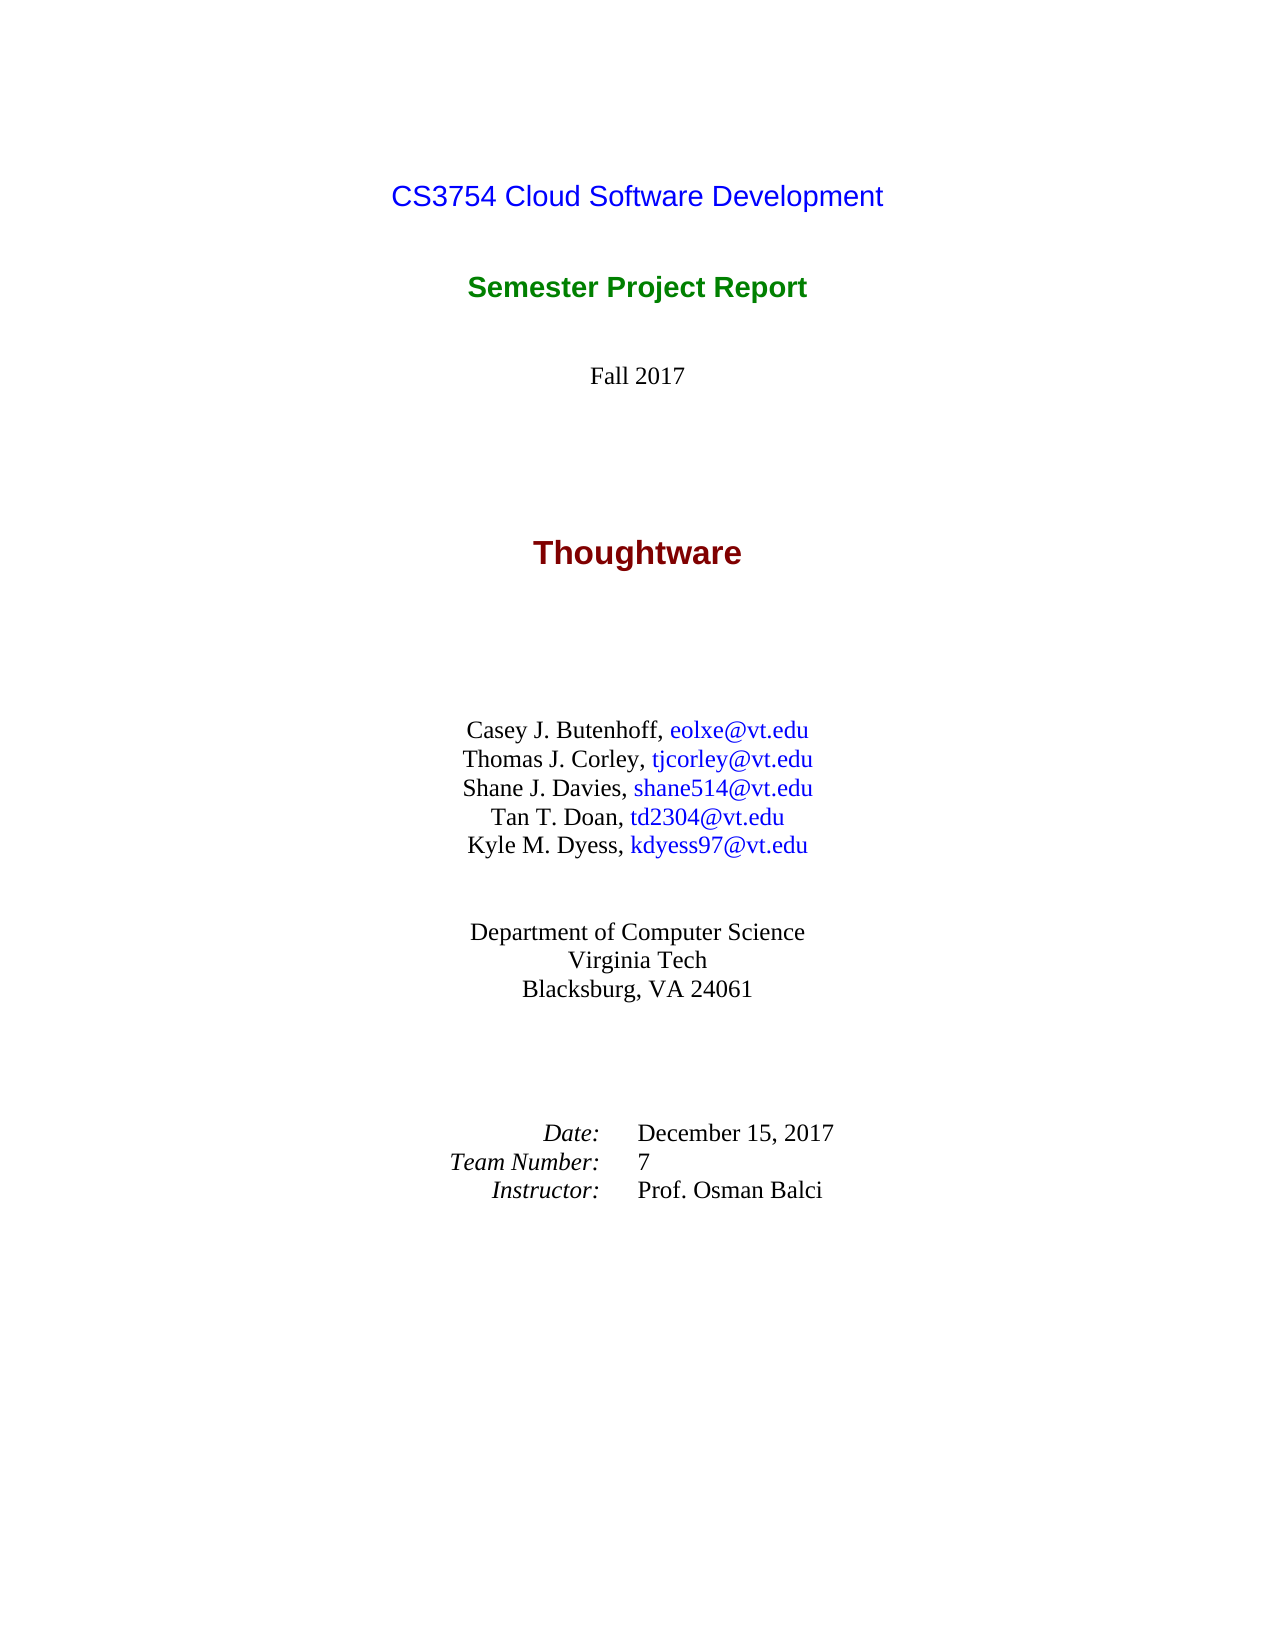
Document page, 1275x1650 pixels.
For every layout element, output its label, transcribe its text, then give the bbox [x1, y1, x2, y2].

text Thomas J. Corley, tjcorley@vt.edu [150, 744, 1125, 773]
text Virginia Tech [150, 946, 1125, 974]
text Shane J. Davies, shane514@vt.edu [150, 773, 1125, 802]
text Casey J. Butenhoff, eolxe@vt.edu [150, 716, 1125, 744]
text Fall 2017 [150, 361, 1125, 389]
text Instructor: Prof. Osman Balci [150, 1176, 1125, 1204]
text Thoughtware [150, 533, 1125, 572]
text Blacksburg, VA 24061 [150, 974, 1125, 1003]
text CS3754 Cloud Software Development [150, 179, 1125, 212]
text Tan T. Doan, td2304@vt.edu [150, 802, 1125, 831]
text Department of Computer Science [150, 917, 1125, 946]
title Semester Project Report [150, 270, 1125, 303]
text Kyle M. Dyess, kdyess97@vt.edu [150, 831, 1125, 859]
text Team Number: 7 [150, 1147, 1125, 1176]
text Date: December 15, 2017 [150, 1118, 1125, 1147]
